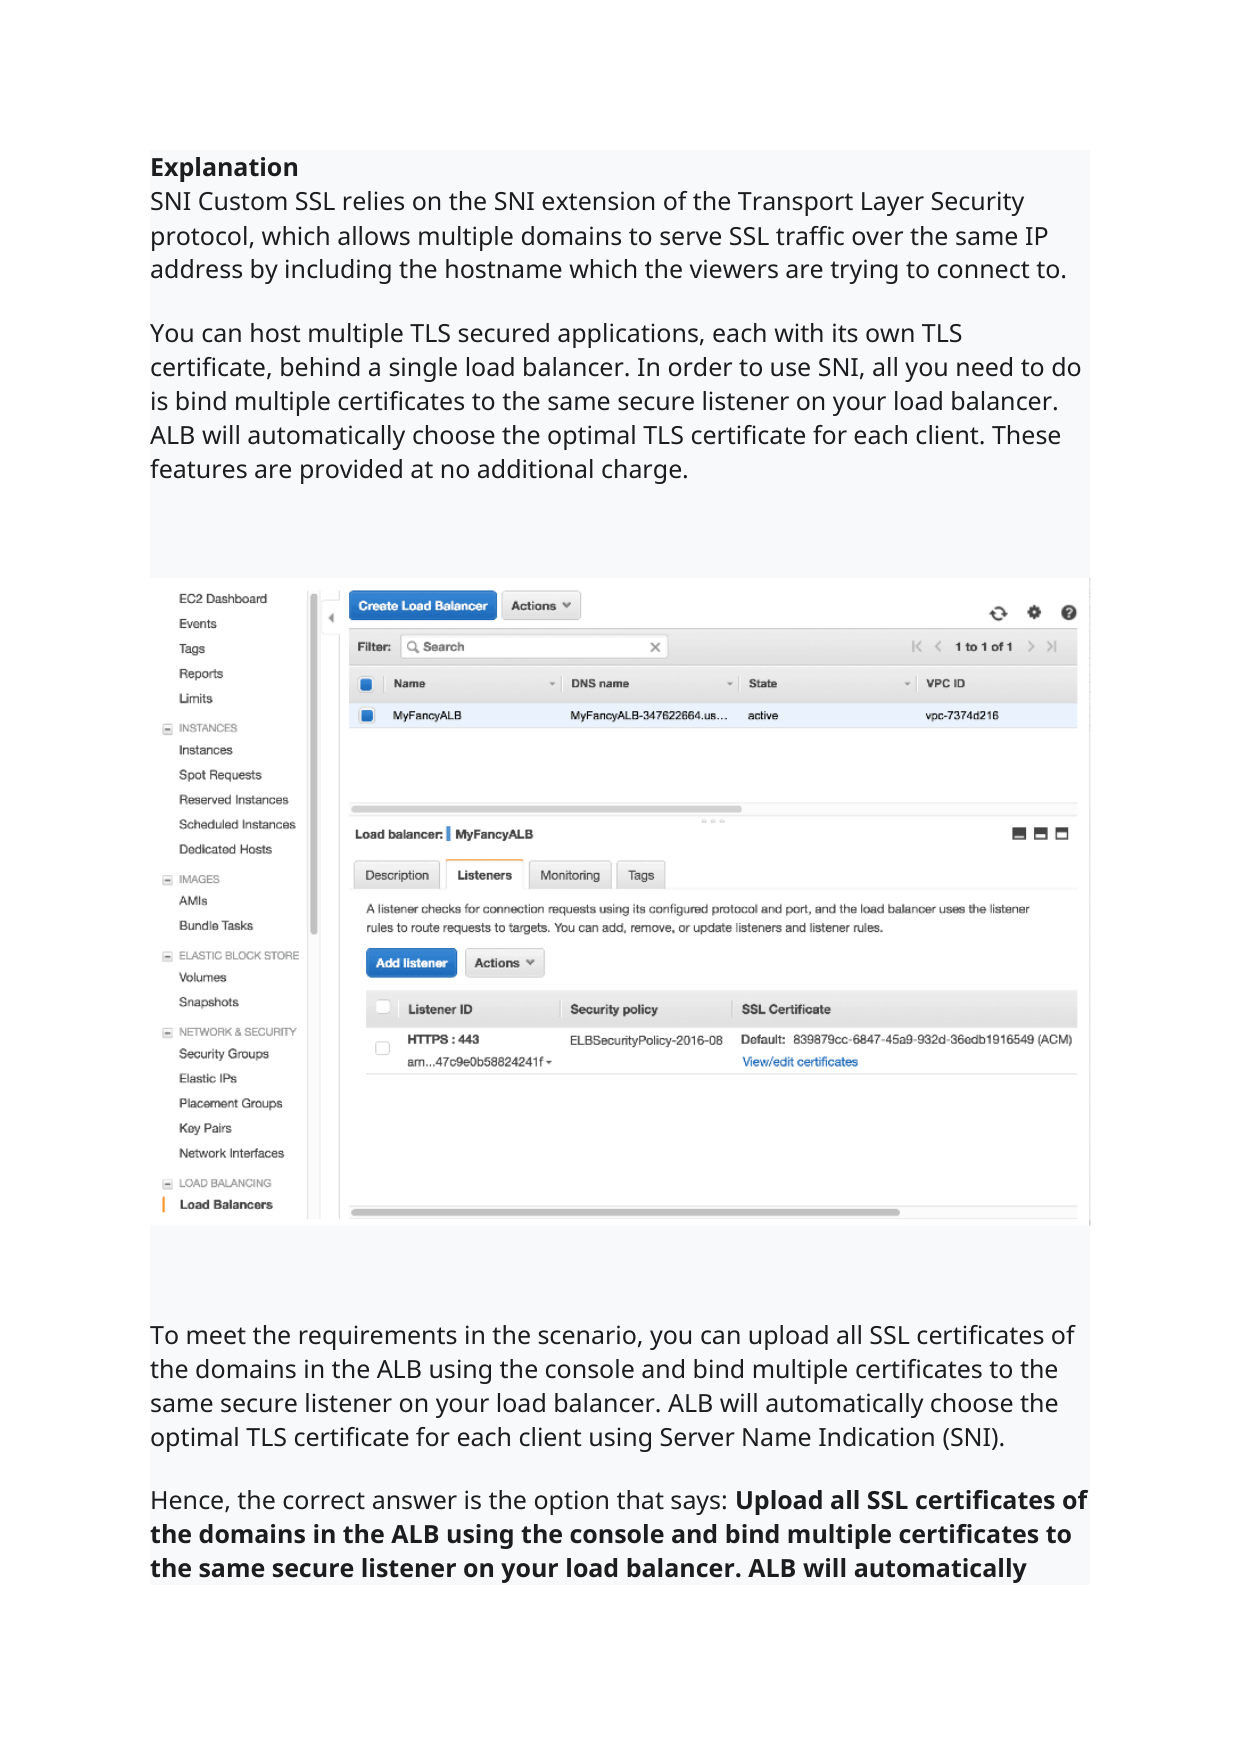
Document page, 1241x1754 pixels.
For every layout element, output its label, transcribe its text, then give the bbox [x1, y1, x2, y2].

text You can host multiple TLS secured applications, each with its own TLS certificate, behind a single load balancer. In order to use SNI, all you need to do is bind multiple certificates to the same secure listener on your load balancer. ALB will automatically choose the optimal TLS certificate for each client. These features are provided at no additional charge. [150, 315, 1090, 486]
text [150, 1483, 1090, 1585]
text Explanation [150, 150, 1090, 184]
text SNI Custom SSL relies on the SNI extension of the Transport Layer Security protocol, which allows multiple domains to serve SSL traffic over the same IP address by including the hostname which the viewers are trying to connect to. [150, 184, 1090, 286]
picture [150, 578, 1091, 1226]
text To meet the requirements in the scenario, you can upload all SSL certificates of the domains in the ALB using the console and bind multiple certificates to the same secure listener on your load balancer. ALB will automatically choose the optimal TLS certificate for each client using Server Name Indication (SNI). [150, 1317, 1090, 1454]
